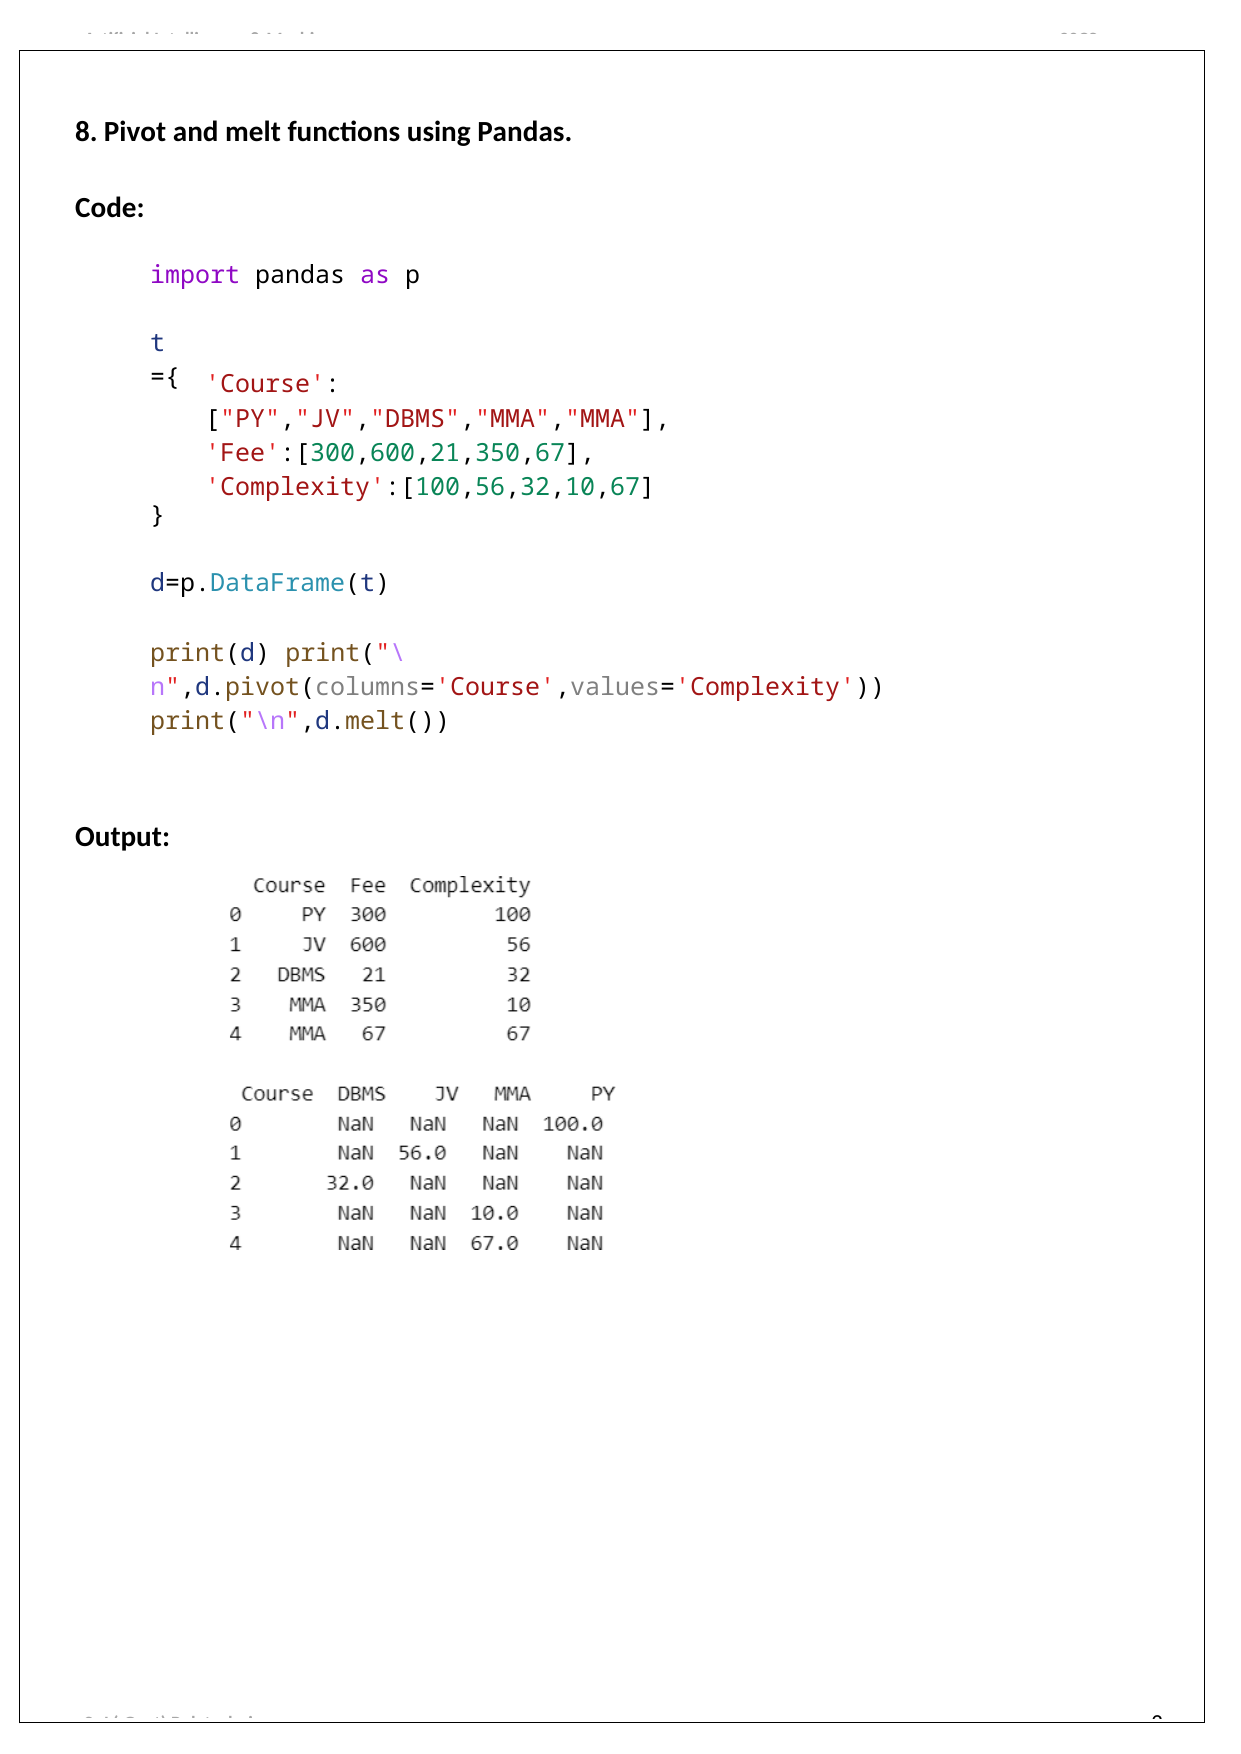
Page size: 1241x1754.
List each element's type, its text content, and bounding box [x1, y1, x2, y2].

text 'Course':["PY","JV","DBMS","MMA","MMA"], 'Fee':[300,600,21,350,67], 'Complexity':[100,56,32,10,67] [205, 366, 757, 503]
subtitle Output: [75, 818, 1204, 854]
list Pivot and melt functions using Pandas. [75, 113, 1204, 148]
text print(d) print("\n",d.pivot(columns='Course',values='Complexity')) print("\n",d.melt()) [150, 634, 935, 736]
text t={ [150, 325, 191, 393]
text import pandas as p [150, 257, 1204, 291]
text d=p.DataFrame(t) [150, 565, 1204, 599]
subtitle Code: [75, 189, 1204, 224]
text } [150, 497, 191, 531]
picture [229, 876, 616, 1250]
